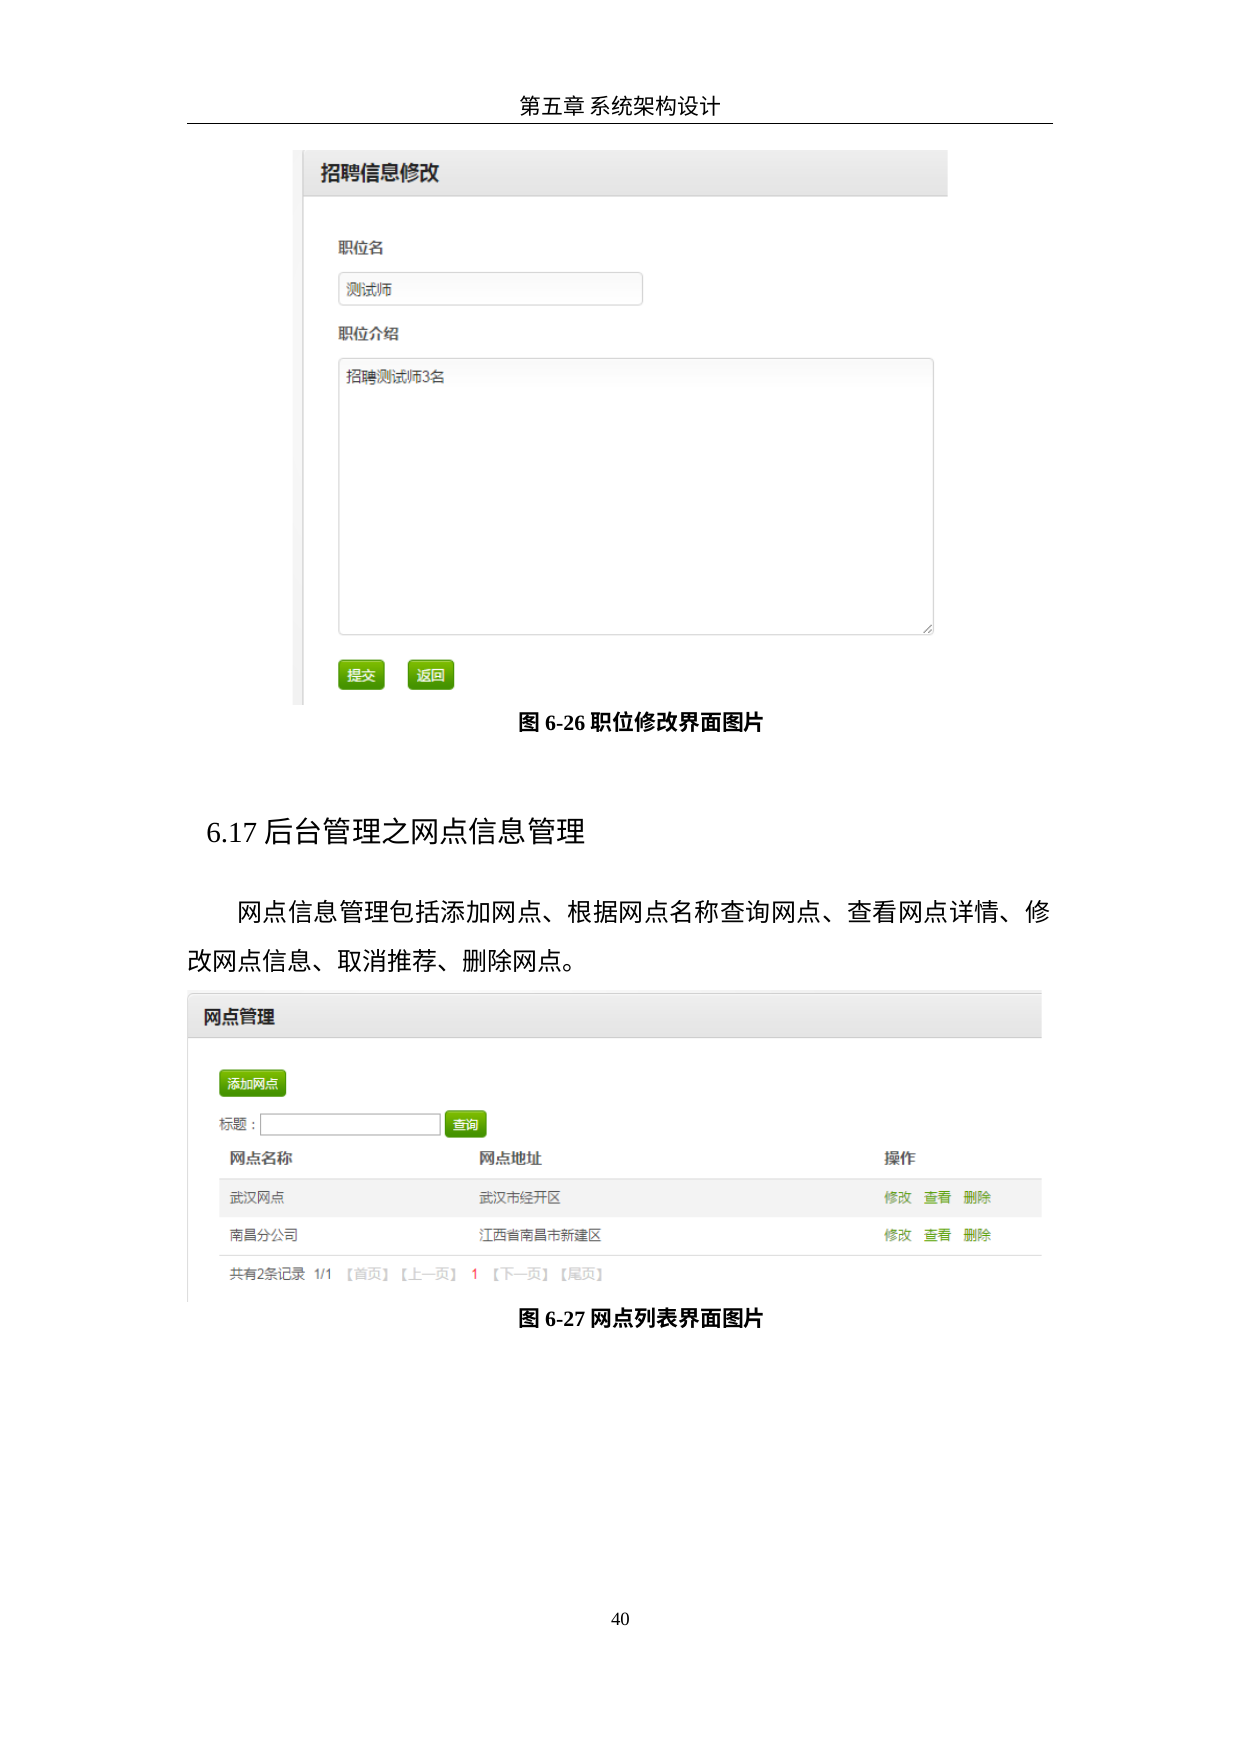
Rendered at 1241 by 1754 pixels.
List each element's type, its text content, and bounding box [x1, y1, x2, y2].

text 网点信息管理包括添加网点、根据网点名称查询网点、查看网点详情、修改网点信息、取消推荐、删除网点。 [187, 893, 1053, 978]
text 图6-26 职位修改界面图片 [187, 705, 1053, 736]
picture [292, 150, 948, 705]
picture [187, 990, 1042, 1302]
text 图6-27 网点列表界面图片 [187, 1301, 1053, 1333]
subtitle 6.17 后台管理之网点信息管理 [206, 808, 1053, 851]
